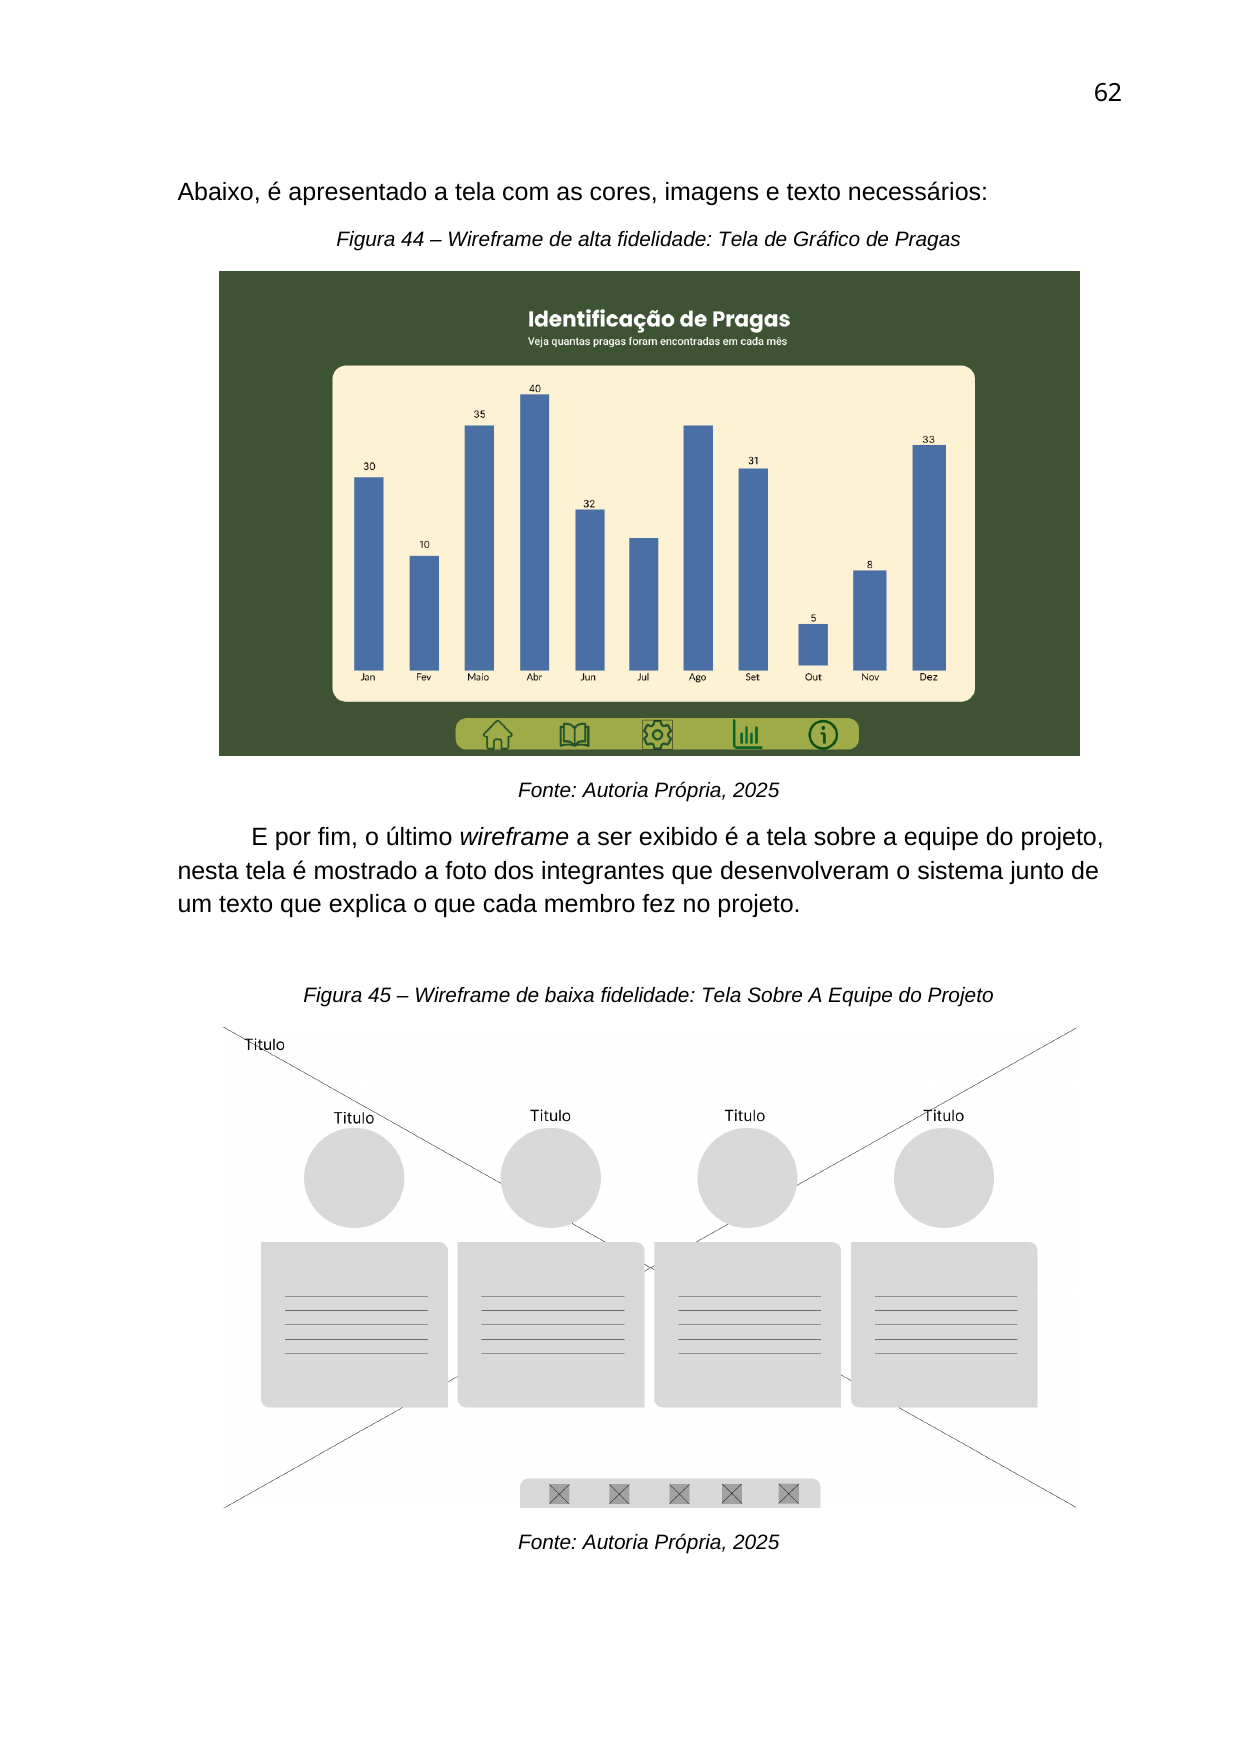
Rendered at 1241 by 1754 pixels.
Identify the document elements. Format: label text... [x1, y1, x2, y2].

text Fonte: Autoria Própria, 2025 [177, 778, 1122, 802]
text Figura 45 – Wireframe de baixa fidelidade: Tela Sobre A Equipe do Projeto [177, 983, 1122, 1007]
text Figura 44 – Wireframe de alta fidelidade: Tela de Gráfico de Pragas [177, 227, 1122, 251]
text Fonte: Autoria Própria, 2025 [177, 1530, 1122, 1554]
text E por fim, o último wireframe a ser exibido é a tela sobre a equipe do projeto, nesta tela é mostrado a foto dos integrantes que desenvolveram o sistema junto de um texto que explica o que cada membro fez no projeto. [177, 822, 1122, 918]
picture [223, 1027, 1077, 1508]
picture [219, 271, 1080, 756]
text Abaixo, é apresentado a tela com as cores, imagens e texto necessários: [177, 177, 1122, 206]
